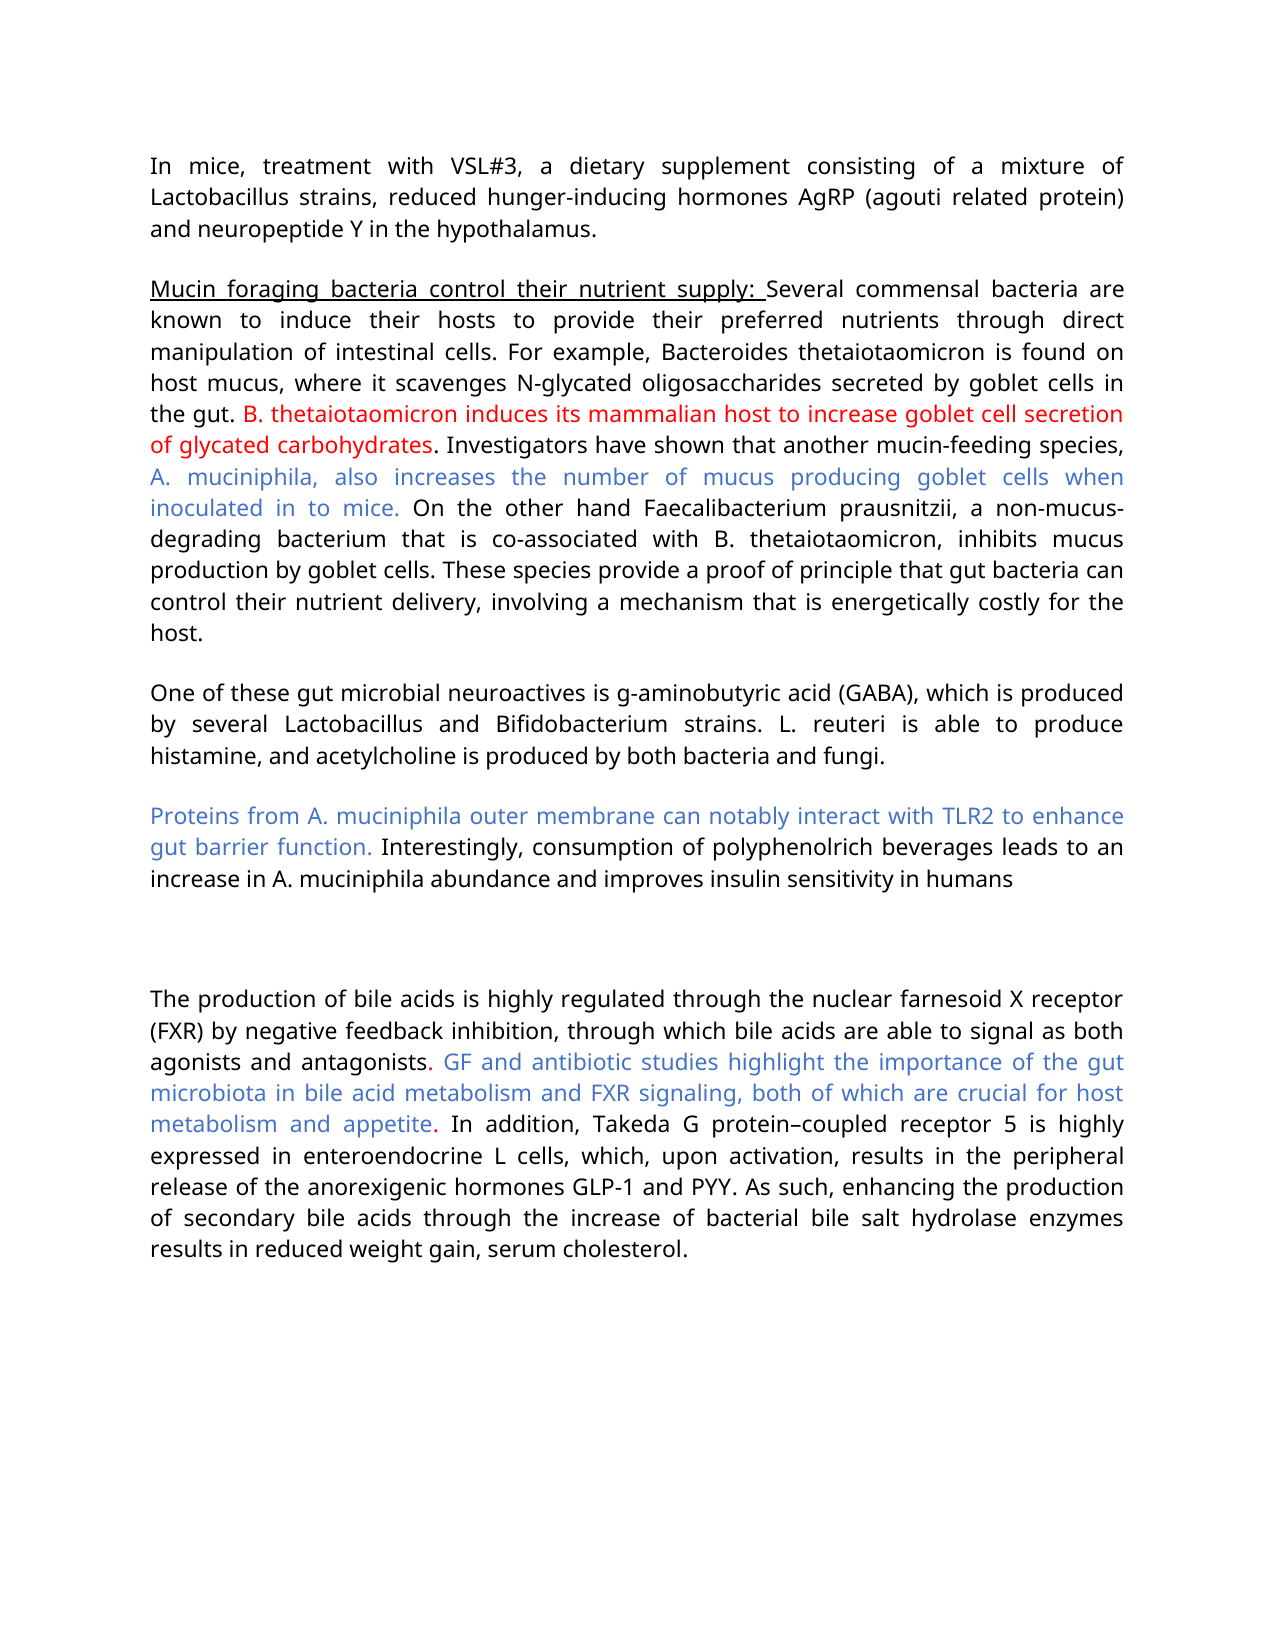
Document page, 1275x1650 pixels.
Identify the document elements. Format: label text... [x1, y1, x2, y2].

text One of these gut microbial neuroactives is g-aminobutyric acid (GABA), which is produced by several Lactobacillus and Bifidobacterium strains. L. reuteri is able to produce histamine, and acetylcholine is produced by both bacteria and fungi. [150, 677, 1125, 771]
text In mice, treatment with VSL#3, a dietary supplement consisting of a mixture of Lactobacillus strains, reduced hunger-inducing hormones AgRP (agouti related protein) and neuropeptide Y in the hypothalamus. [150, 150, 1125, 244]
text Proteins from A. muciniphila outer membrane can notably interact with TLR2 to enhance gut barrier function. Interestingly, consumption of polyphenolrich beverages leads to an increase in A. muciniphila abundance and improves insulin sensitivity in humans [150, 800, 1125, 894]
text The production of bile acids is highly regulated through the nuclear farnesoid X receptor (FXR) by negative feedback inhibition, through which bile acids are able to signal as both agonists and antagonists. GF and antibiotic studies highlight the importance of the gut microbiota in bile acid metabolism and FXR signaling, both of which are crucial for host metabolism and appetite. In addition, Takeda G protein–coupled receptor 5 is highly expressed in enteroendocrine L cells, which, upon activation, results in the peripheral release of the anorexigenic hormones GLP-1 and PYY. As such, enhancing the production of secondary bile acids through the increase of bacterial bile salt hydrolase enzymes results in reduced weight gain, serum cholesterol. [150, 983, 1125, 1264]
text Mucin foraging bacteria control their nutrient supply: Several commensal bacteria are known to induce their hosts to provide their preferred nutrients through direct manipulation of intestinal cells. For example, Bacteroides thetaiotaomicron is found on host mucus, where it scavenges N-glycated oligosaccharides secreted by goblet cells in the gut. B. thetaiotaomicron induces its mammalian host to increase goblet cell secretion of glycated carbohydrates. Investigators have shown that another mucin-feeding species, A. muciniphila, also increases the number of mucus producing goblet cells when inoculated in to mice. On the other hand Faecalibacterium prausnitzii, a non-mucus-degrading bacterium that is co-associated with B. thetaiotaomicron, inhibits mucus production by goblet cells. These species provide a proof of principle that gut bacteria can control their nutrient delivery, involving a mechanism that is energetically costly for the host. [150, 273, 1125, 648]
